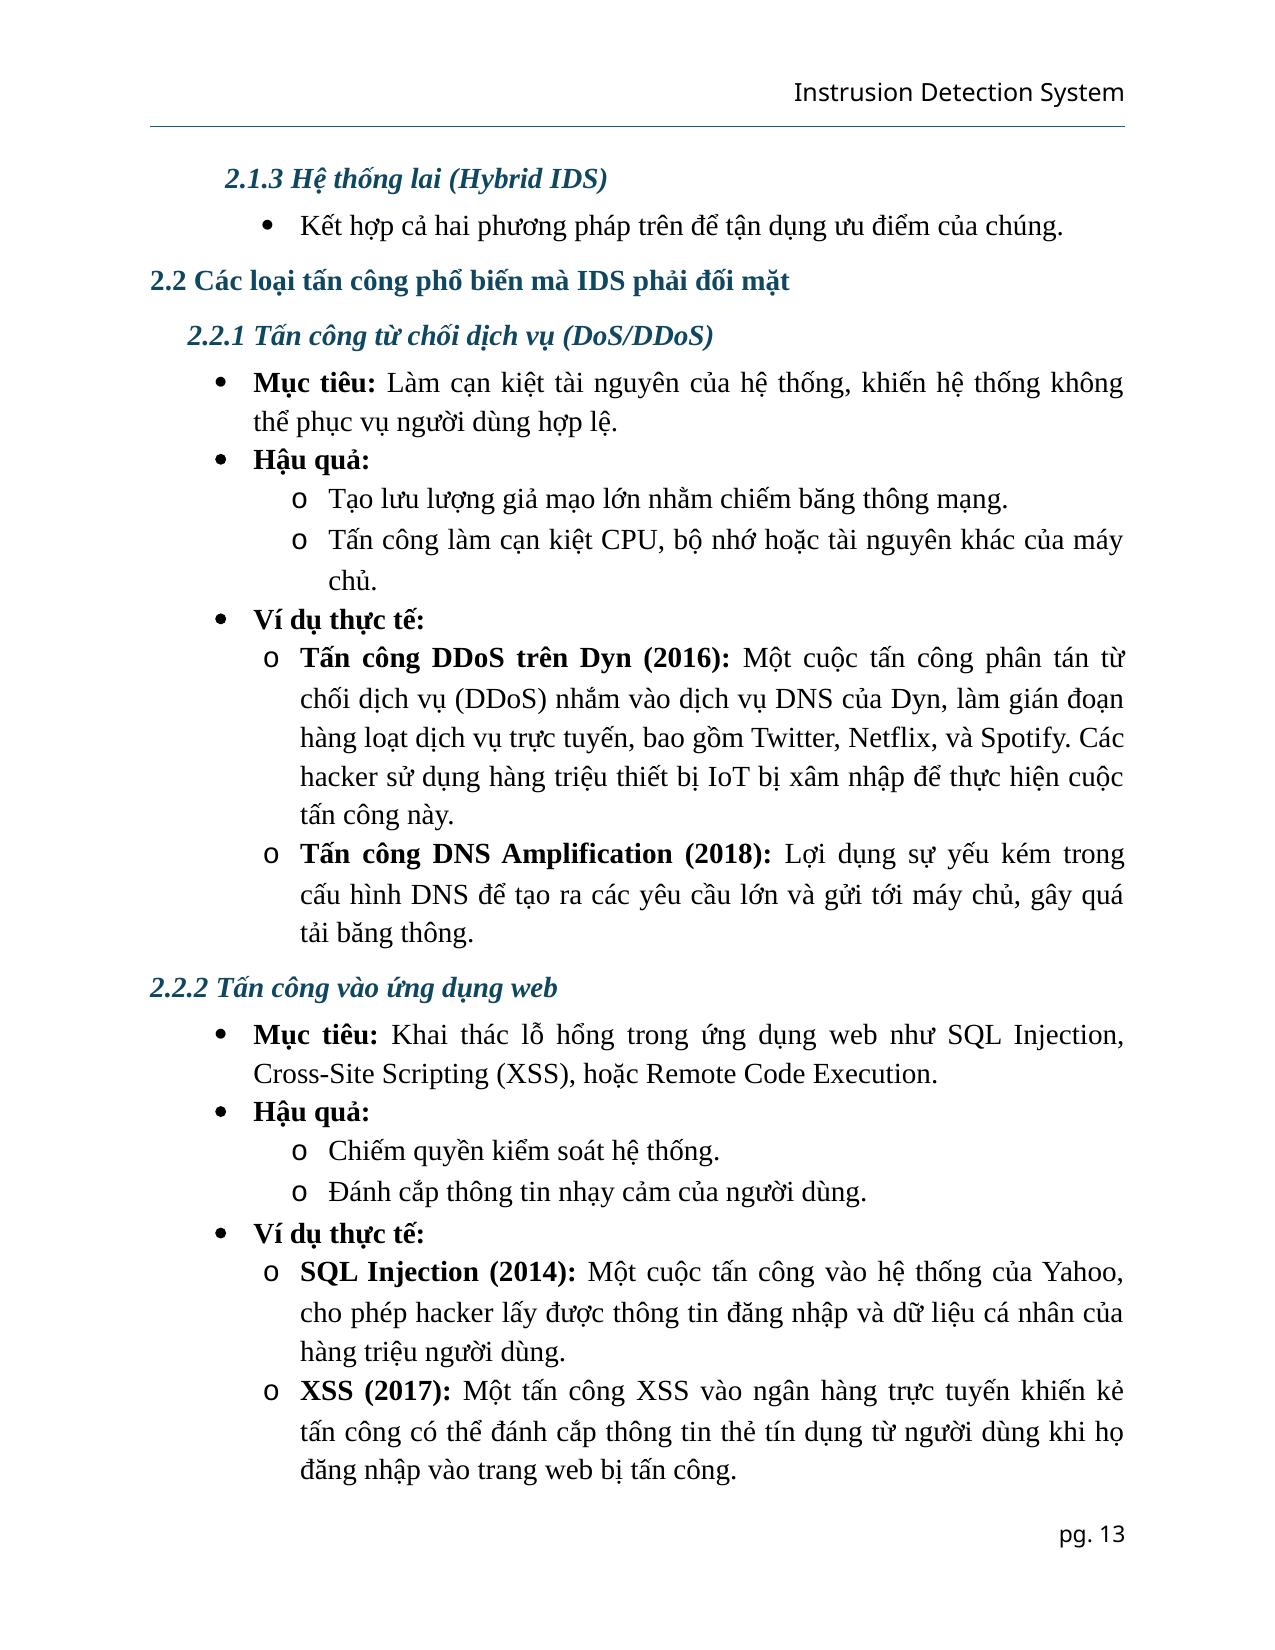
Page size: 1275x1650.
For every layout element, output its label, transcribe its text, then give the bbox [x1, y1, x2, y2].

list Tấn công DDoS trên Dyn (2016): Một cuộc tấn công phân tán từ chối dịch vụ (DDoS) nhắm vào dịch vụ DNS của Dyn, làm gián đoạn hàng loạt dịch vụ trực tuyến, bao gồm Twitter, Netflix, và Spotify. Các hacker sử dụng hàng triệu thiết bị IoT bị xâm nhập để thực hiện cuộc tấn công này. [262, 641, 1125, 831]
list Kết hợp cả hai phương pháp trên để tận dụng ưu điểm của chúng. [262, 208, 1125, 241]
list XSS (2017): Một tấn công XSS vào ngân hàng trực tuyến khiến kẻ tấn công có thể đánh cắp thông tin thẻ tín dụng từ người dùng khi họ đăng nhập vào trang web bị tấn công. [262, 1373, 1125, 1486]
subtitle 2.2.2 Tấn công vào ứng dụng web [150, 971, 1125, 1004]
subtitle 2.1.3 Hệ thống lai (Hybrid IDS) [150, 161, 1125, 194]
list Hậu quả: [216, 1094, 1125, 1128]
list Mục tiêu: Làm cạn kiệt tài nguyên của hệ thống, khiến hệ thống không thể phục vụ người dùng hợp lệ. [216, 365, 1125, 437]
list Ví dụ thực tế: [216, 1216, 1125, 1249]
list SQL Injection (2014): Một cuộc tấn công vào hệ thống của Yahoo, cho phép hacker lấy được thông tin đăng nhập và dữ liệu cá nhân của hàng triệu người dùng. [262, 1254, 1125, 1368]
list Hậu quả: [216, 442, 1125, 476]
list Ví dụ thực tế: [216, 602, 1125, 636]
list Tấn công làm cạn kiệt CPU, bộ nhớ hoặc tài nguyên khác của máy chủ. [291, 522, 1125, 597]
subtitle 2.2.1 Tấn công từ chối dịch vụ (DoS/DDoS) [150, 318, 1125, 352]
list Tấn công DNS Amplification (2018): Lợi dụng sự yếu kém trong cấu hình DNS để tạo ra các yêu cầu lớn và gửi tới máy chủ, gây quá tải băng thông. [262, 836, 1125, 949]
subtitle 2.2 Các loại tấn công phổ biến mà IDS phải đối mặt [150, 263, 1125, 297]
list Tạo lưu lượng giả mạo lớn nhằm chiếm băng thông mạng. [291, 481, 1125, 517]
list Đánh cắp thông tin nhạy cảm của người dùng. [291, 1174, 1125, 1211]
list Mục tiêu: Khai thác lỗ hổng trong ứng dụng web như SQL Injection, Cross-Site Scripting (XSS), hoặc Remote Code Execution. [216, 1017, 1125, 1089]
list Chiếm quyền kiểm soát hệ thống. [291, 1133, 1125, 1169]
